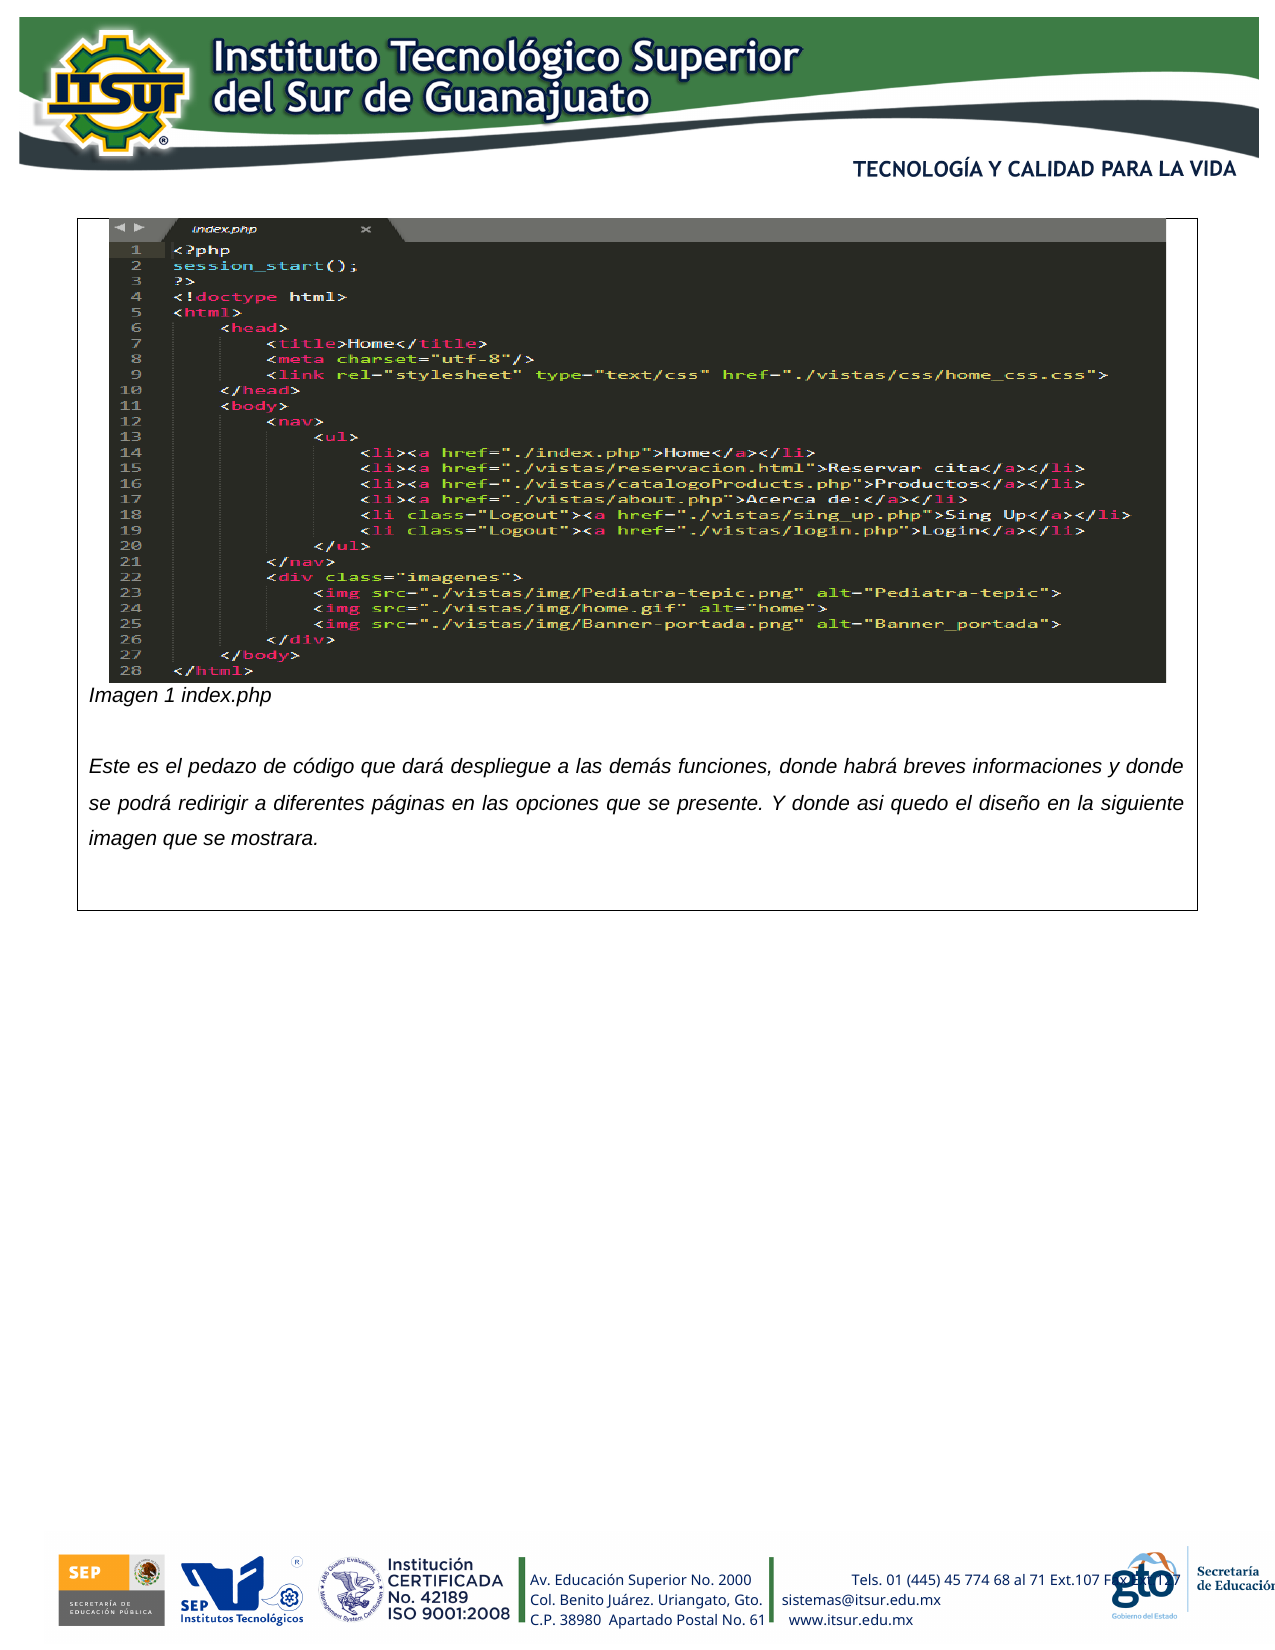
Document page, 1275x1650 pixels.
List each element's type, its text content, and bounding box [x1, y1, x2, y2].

picture [19, 17, 1259, 196]
picture [43, 1531, 1275, 1644]
picture [109, 218, 1167, 683]
